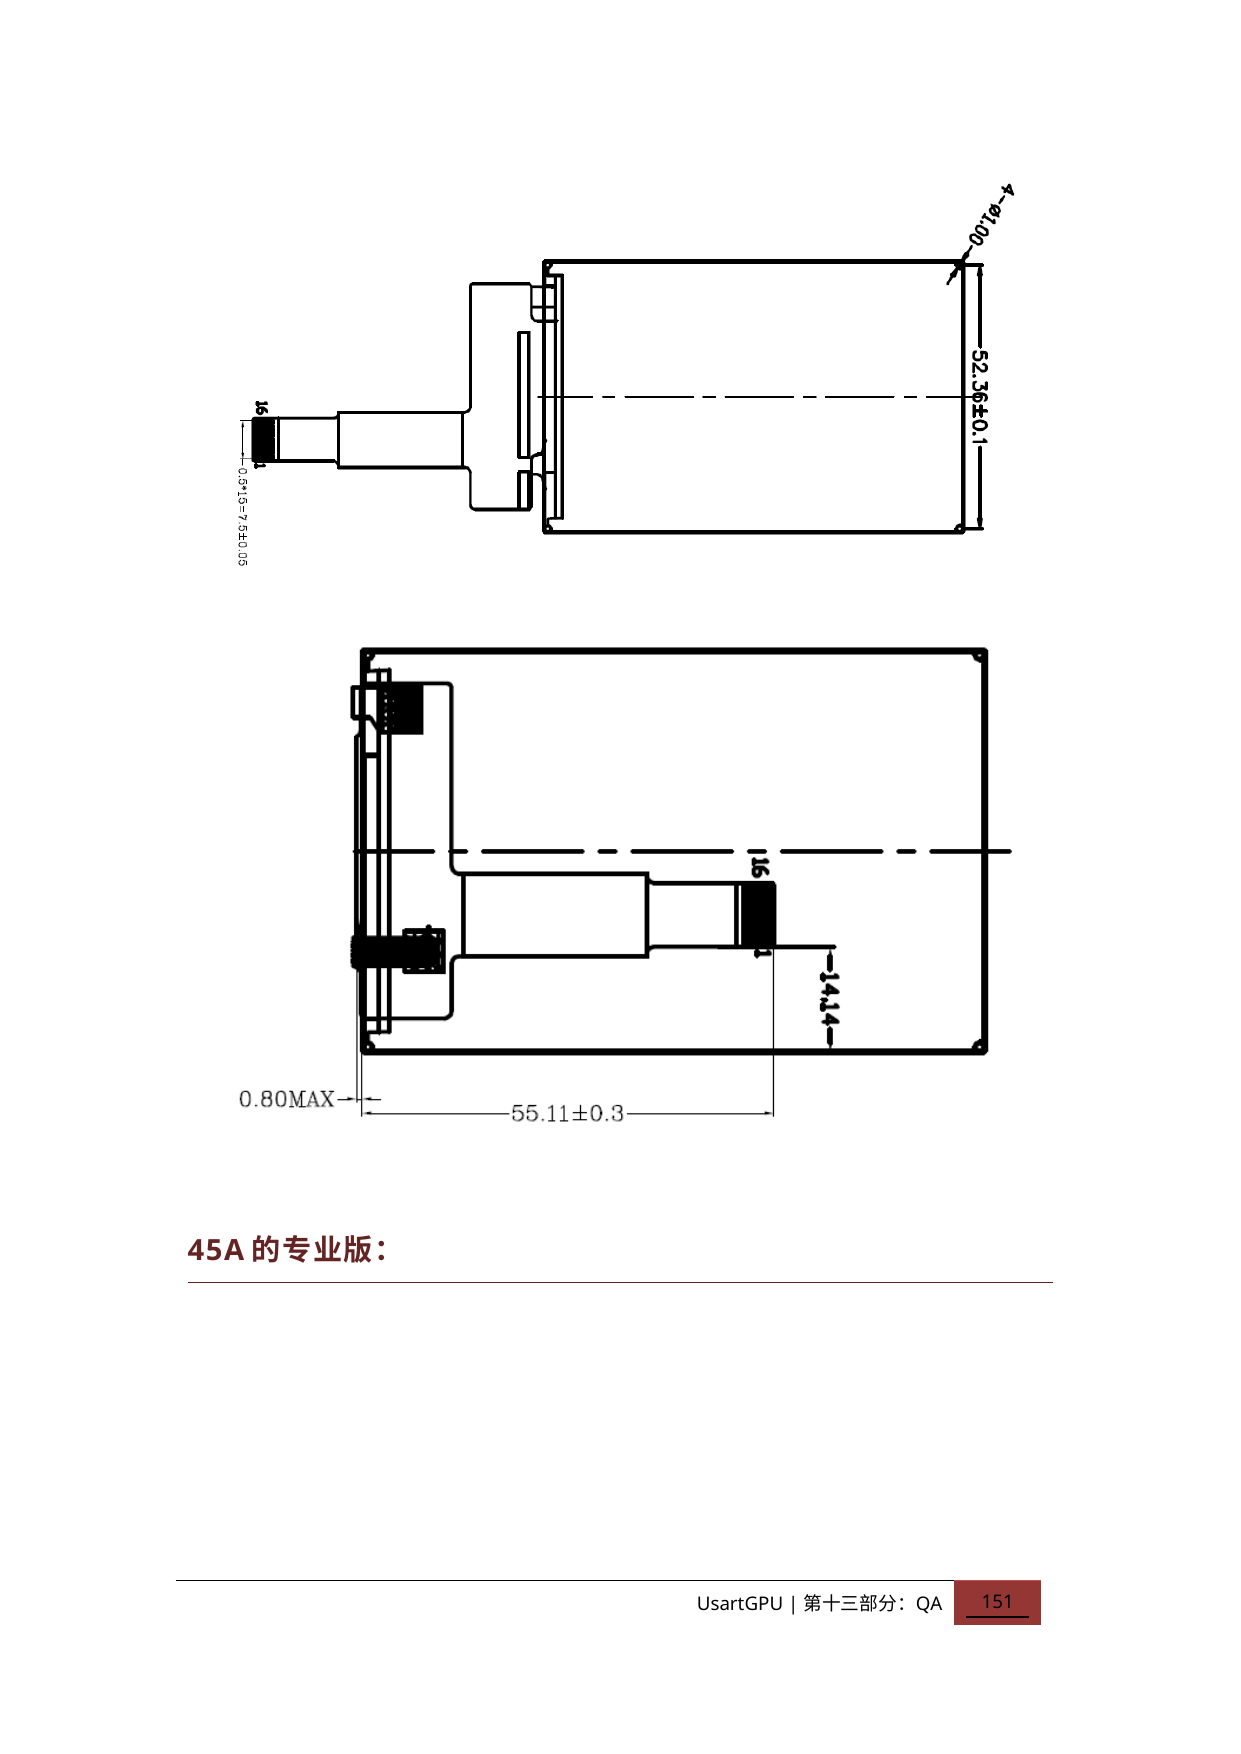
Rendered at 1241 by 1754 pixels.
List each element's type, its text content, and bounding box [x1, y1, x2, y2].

picture [187, 598, 1053, 1164]
subtitle 45A的专业版： [187, 1215, 1053, 1283]
picture [187, 178, 1053, 577]
